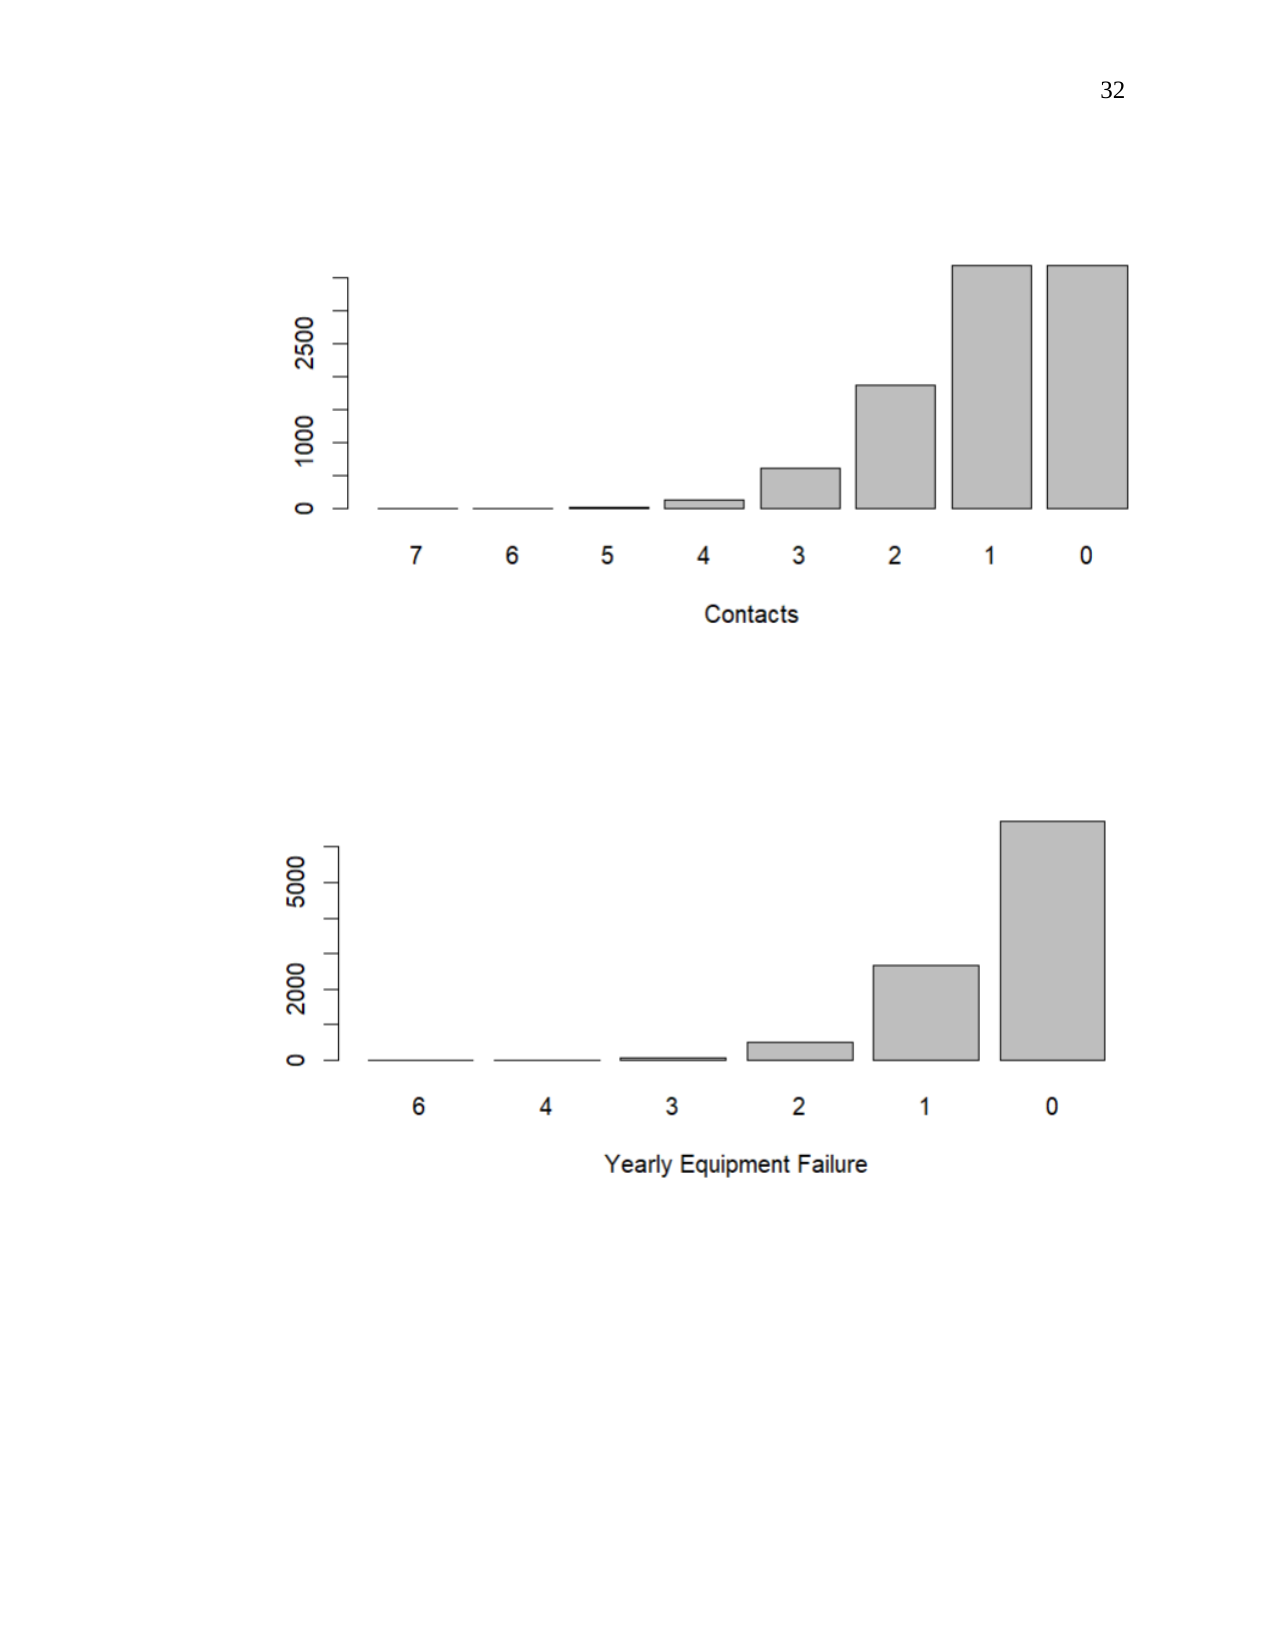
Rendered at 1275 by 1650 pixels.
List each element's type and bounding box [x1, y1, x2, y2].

picture [217, 150, 1193, 1228]
